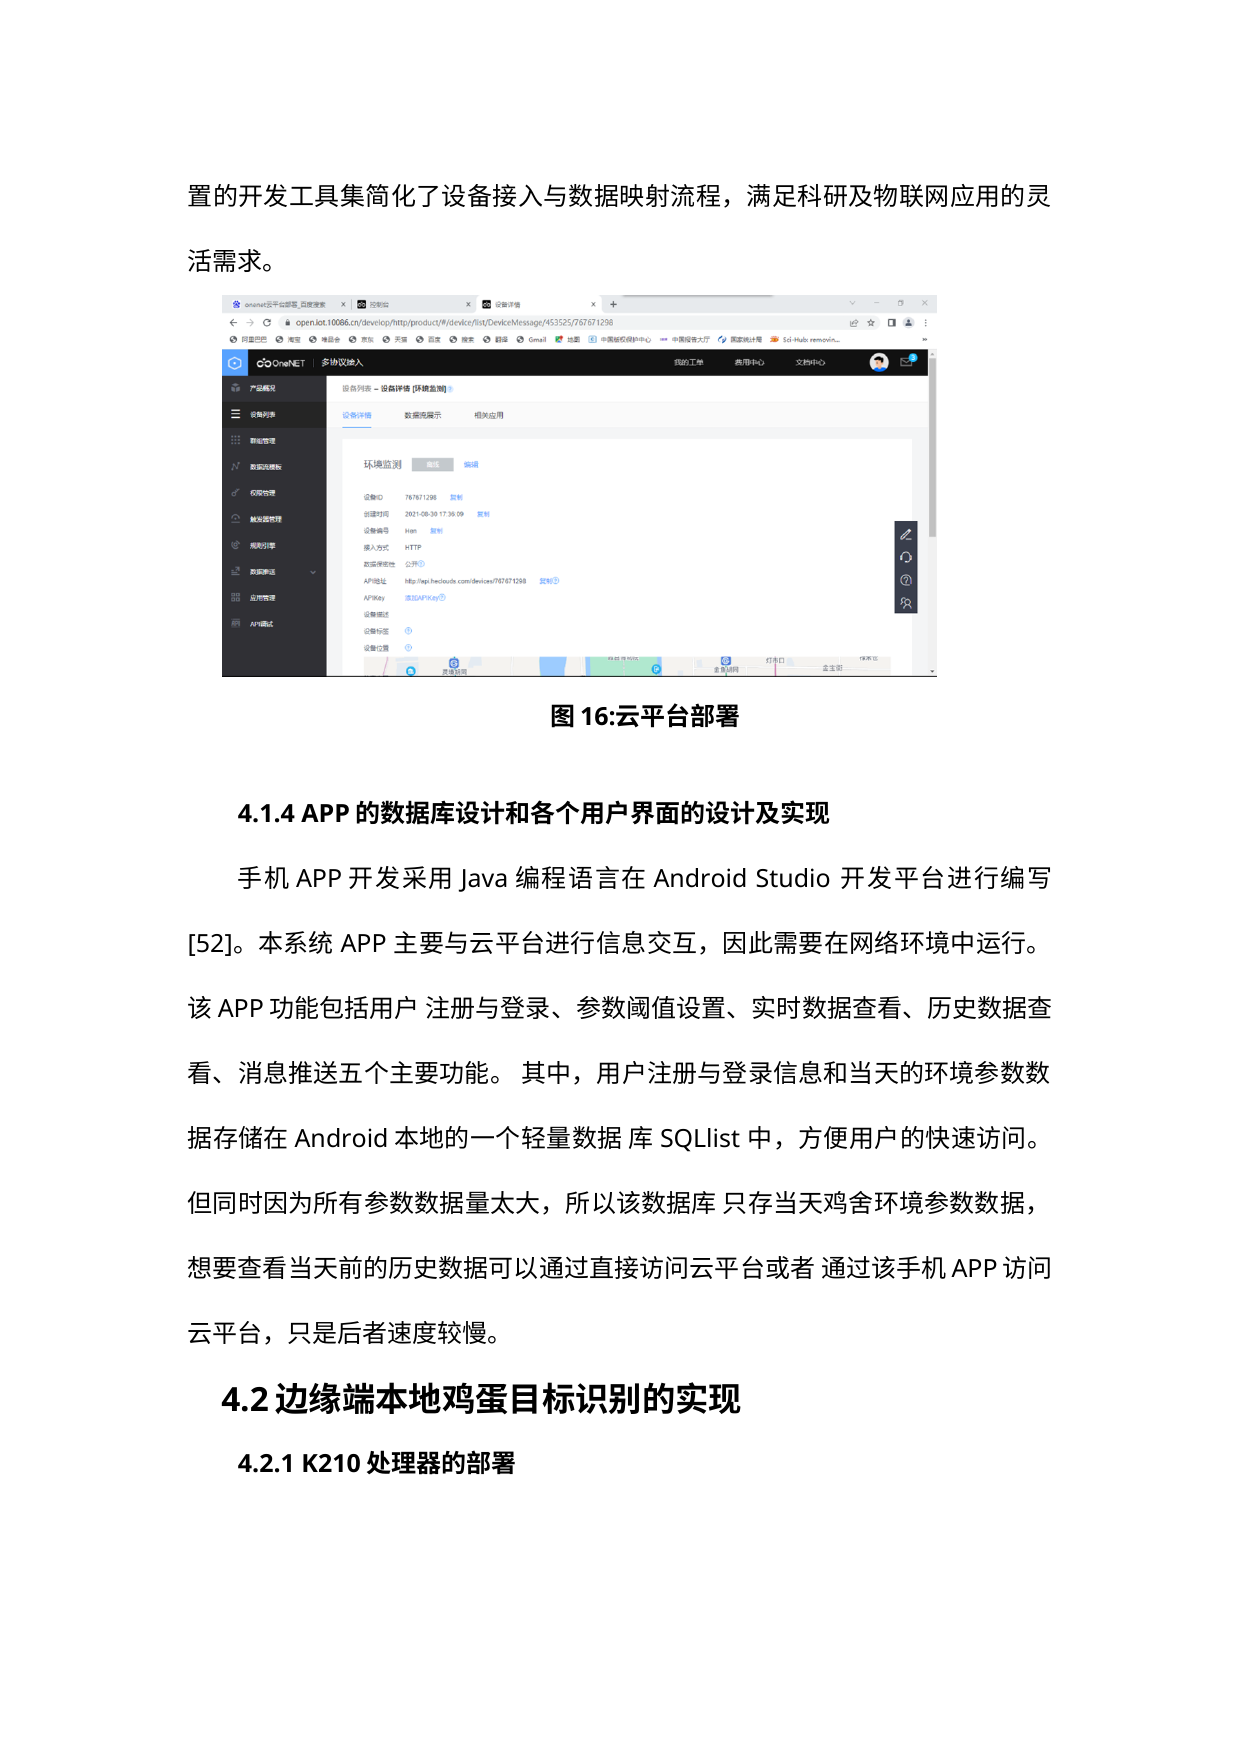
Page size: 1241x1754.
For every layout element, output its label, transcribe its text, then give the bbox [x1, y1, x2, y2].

text 图16:云平台部署 [187, 682, 1053, 747]
text 手机APP开发采用Java编程语言在Android Studio 开发平台进行编写[52]。本系统 APP 主要与云平台进行信息交互，因此需要在网络环境中运行。该APP功能包括用户 注册与登录、参数阈值设置、实时数据查看、历史数据查看、消息推送五个主要功能。 其中，用户注册与登录信息和当天的环境参数数据存储在Android本地的一个轻量数据 库SQLlist 中，方便用户的快速访问。但同时因为所有参数数据量太大，所以该数据库 只存当天鸡舍环境参数数据，想要查看当天前的历史数据可以通过直接访问云平台或者 通过该手机APP访问云平台，只是后者速度较慢。 [187, 844, 1053, 1364]
text 4.2.1 K210处理器的部署 [187, 1429, 1053, 1494]
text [187, 162, 1053, 292]
text 4.1.4 APP的数据库设计和各个用户界面的设计及实现 [187, 779, 1053, 844]
text 4.2边缘端本地鸡蛋目标识别的实现 [187, 1364, 1053, 1429]
picture [187, 294, 1016, 680]
